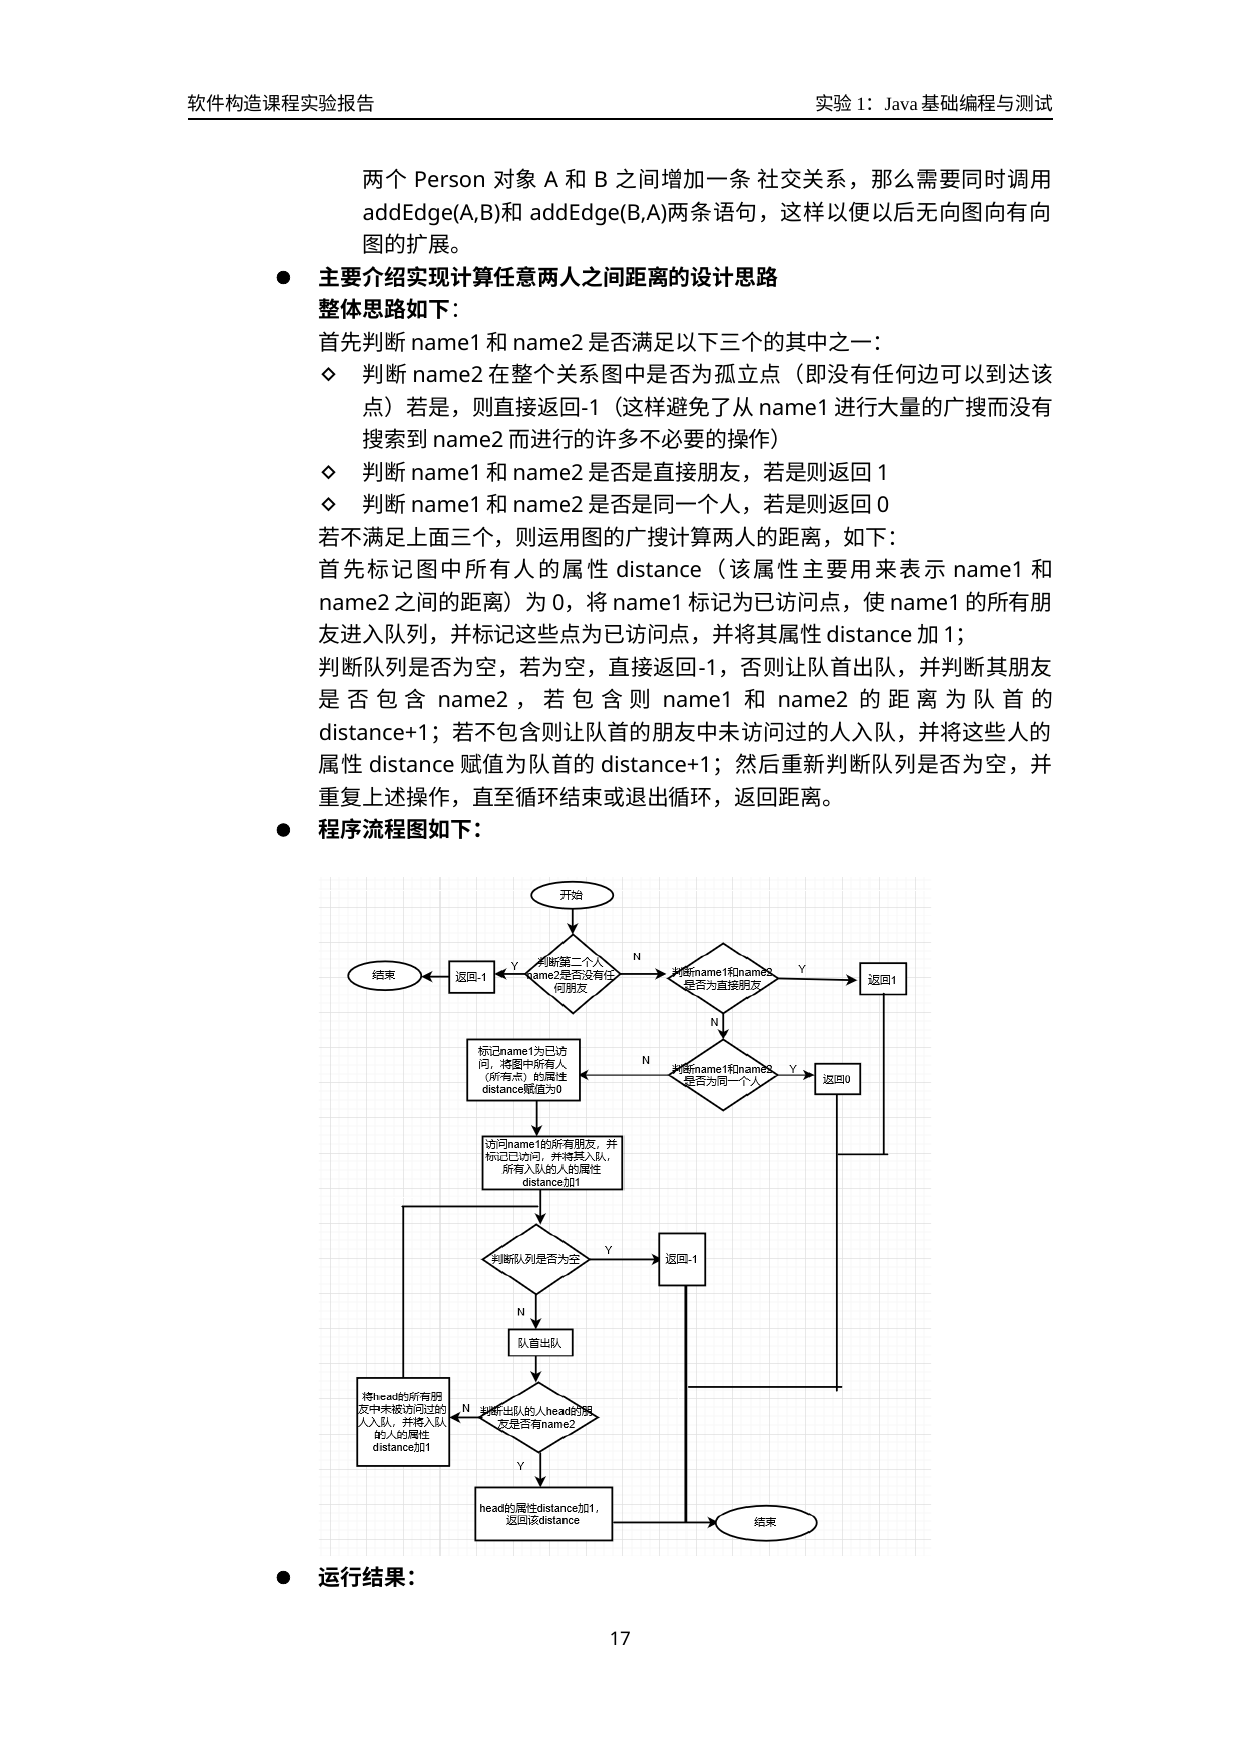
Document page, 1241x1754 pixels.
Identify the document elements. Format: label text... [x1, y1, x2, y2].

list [319, 162, 1053, 259]
list 运行结果： [275, 1559, 1053, 1592]
list 判断name1和name2是否是同一个人，若是则返回0 [319, 487, 1053, 519]
text 首先标记图中所有人的属性distance（该属性主要用来表示name1和name2之间的距离）为0，将name1标记为已访问点，使name1的所有朋友进入队列，并标记这些点为已访问点，并将其属性distance加1； [319, 552, 1053, 649]
list 首先判断name1和name2是否满足以下三个的其中之一： [319, 324, 1053, 357]
text 若不满足上面三个，则运用图的广搜计算两人的距离，如下： [319, 519, 1053, 552]
list 程序流程图如下： [275, 812, 1053, 844]
list 判断name2在整个关系图中是否为孤立点（即没有任何边可以到达该点）若是，则直接返回-1（这样避免了从name1进行大量的广搜而没有搜索到name2而进行的许多不必要的操作） [319, 357, 1053, 454]
list 整体思路如下： [319, 292, 1053, 324]
list 判断name1和name2是否是直接朋友，若是则返回1 [319, 454, 1053, 487]
list 主要介绍实现计算任意两人之间距离的设计思路 [275, 259, 1053, 292]
text 判断队列是否为空，若为空，直接返回-1，否则让队首出队，并判断其朋友是否包含name2，若包含则name1和name2的距离为队首的distance+1；若不包含则让队首的朋友中未访问过的人入队，并将这些人的属性distance赋值为队首的distance+1；然后重新判断队列是否为空，并重复上述操作，直至循环结束或退出循环，返回距离。 [319, 649, 1053, 812]
picture [318, 877, 932, 1556]
